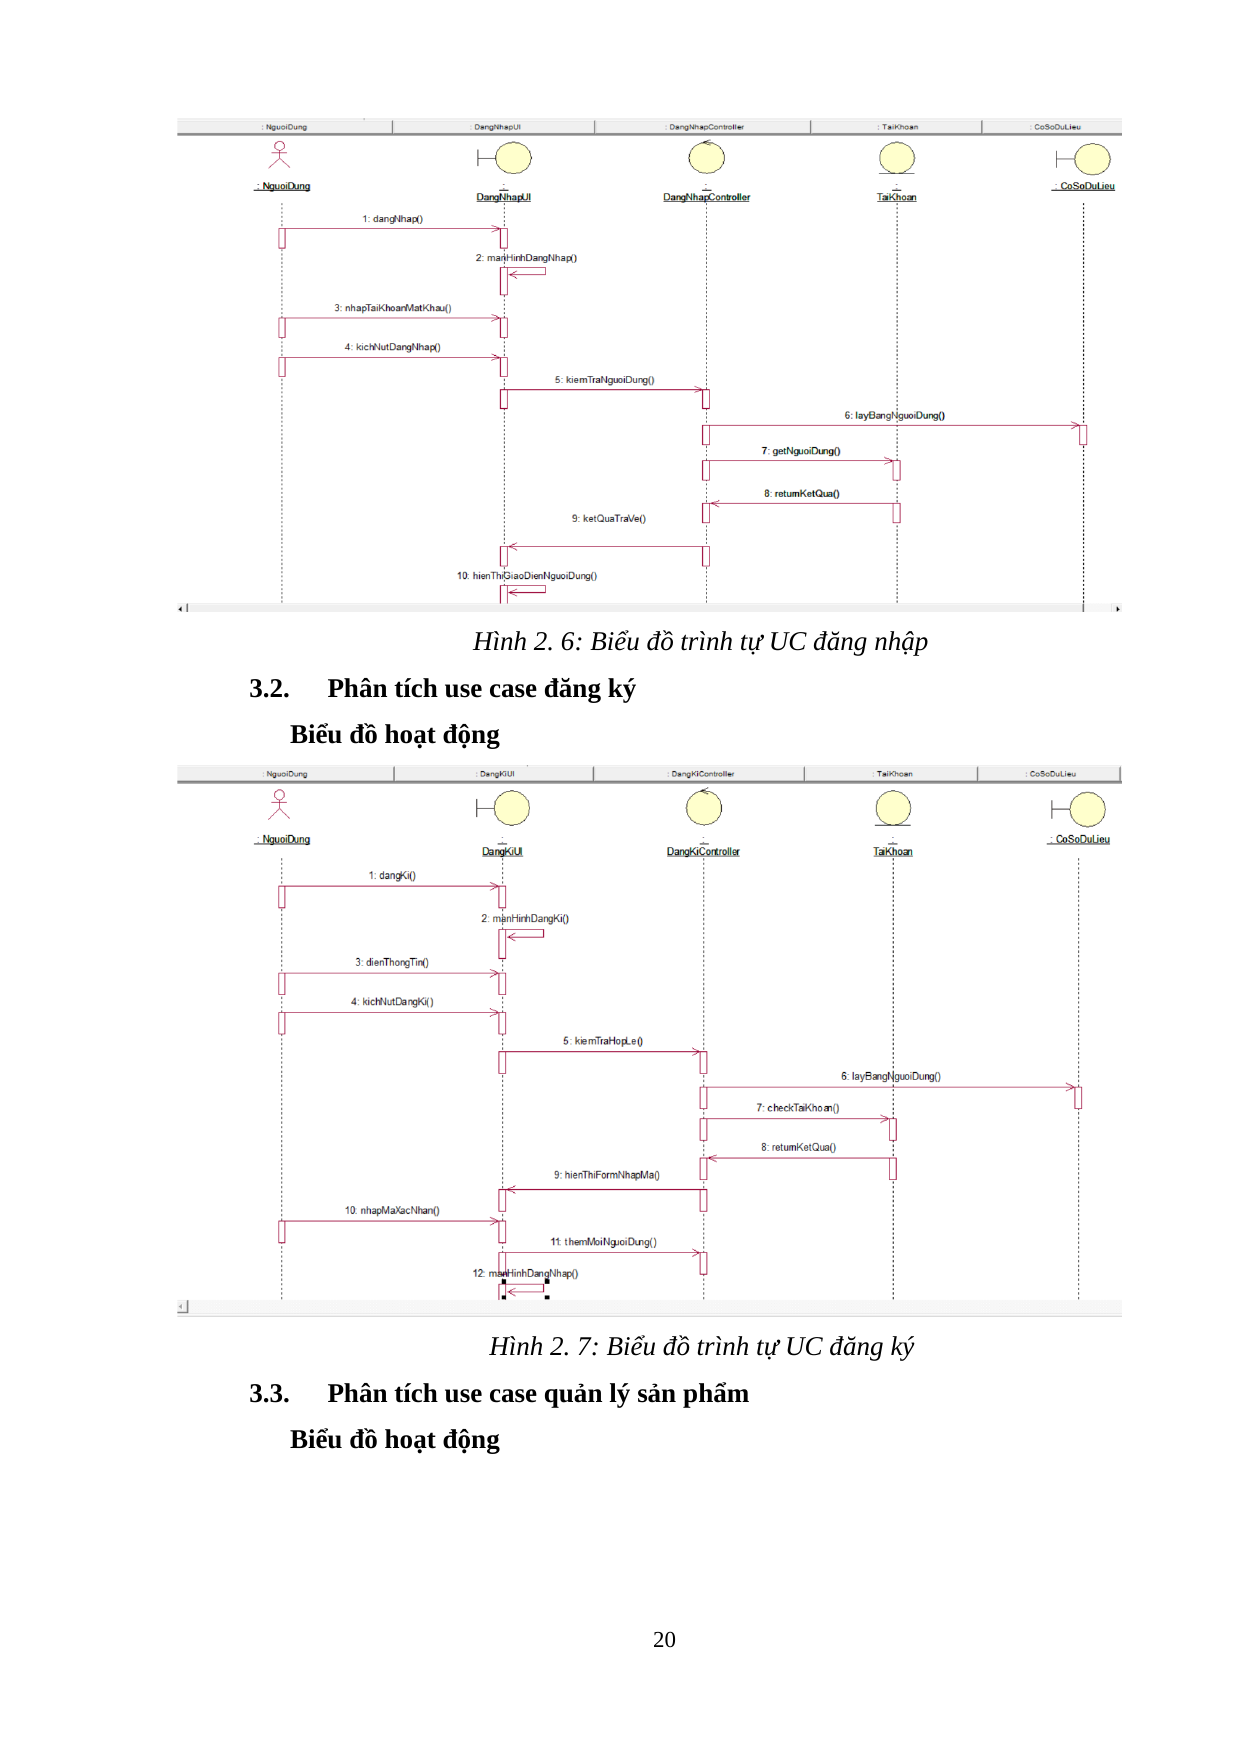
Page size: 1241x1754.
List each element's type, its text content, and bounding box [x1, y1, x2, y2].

text Hình 2. 7: Biểu đồ trình tự UC đăng ký [177, 1330, 1152, 1361]
subtitle Phân tích use case đăng ký [290, 672, 1152, 703]
text Biểu đồ hoạt động [290, 1423, 1152, 1455]
text Hình 2. 6: Biểu đồ trình tự UC đăng nhập [177, 625, 1152, 656]
subtitle Phân tích use case quản lý sản phẩm [290, 1377, 1152, 1408]
picture [177, 118, 1122, 612]
text Biểu đồ hoạt động [290, 718, 1152, 749]
picture [177, 765, 1122, 1317]
